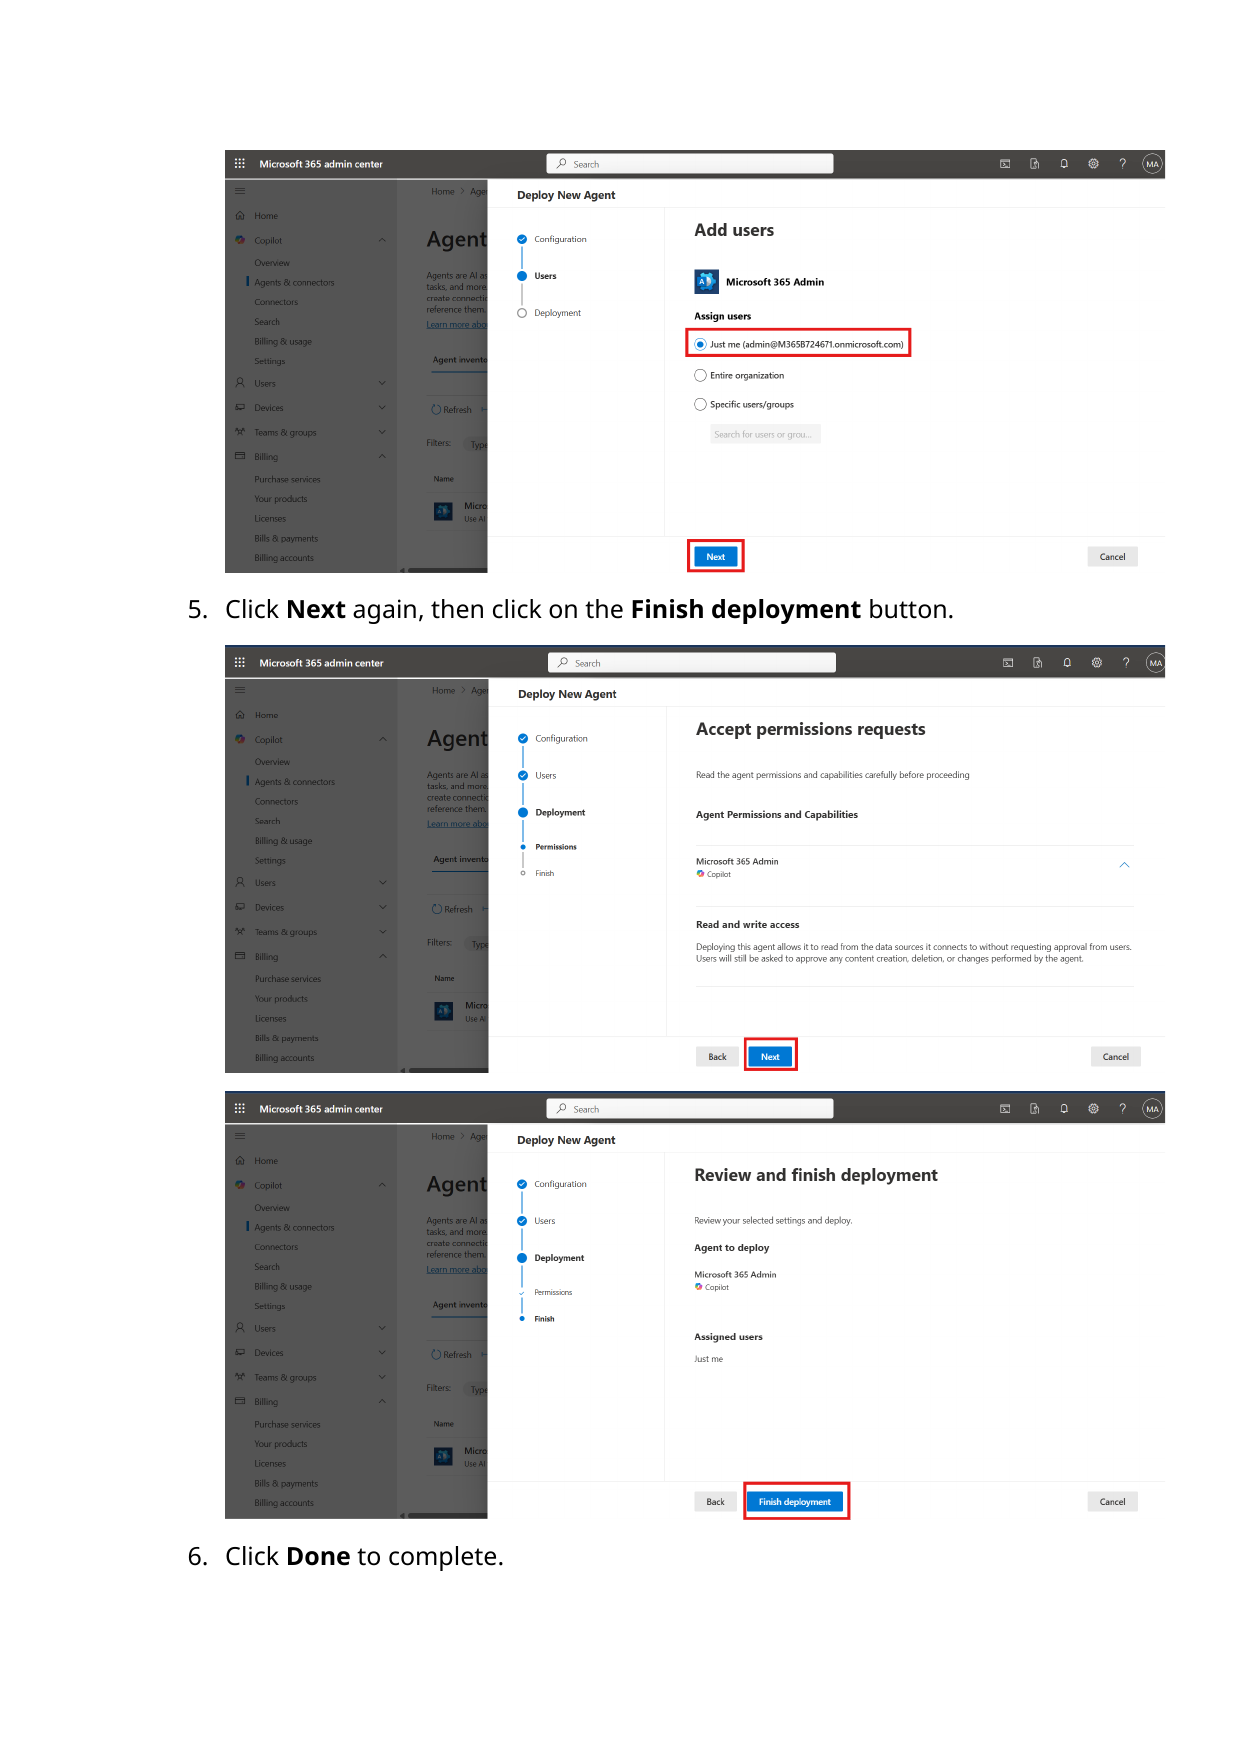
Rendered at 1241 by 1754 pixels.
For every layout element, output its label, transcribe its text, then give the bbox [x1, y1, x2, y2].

picture [225, 645, 1166, 1073]
picture [225, 150, 1166, 573]
list Click Next again, then click on the Finish deployment button. [187, 592, 1090, 626]
list Click Done to complete. [187, 1538, 1090, 1573]
picture [225, 1091, 1166, 1520]
